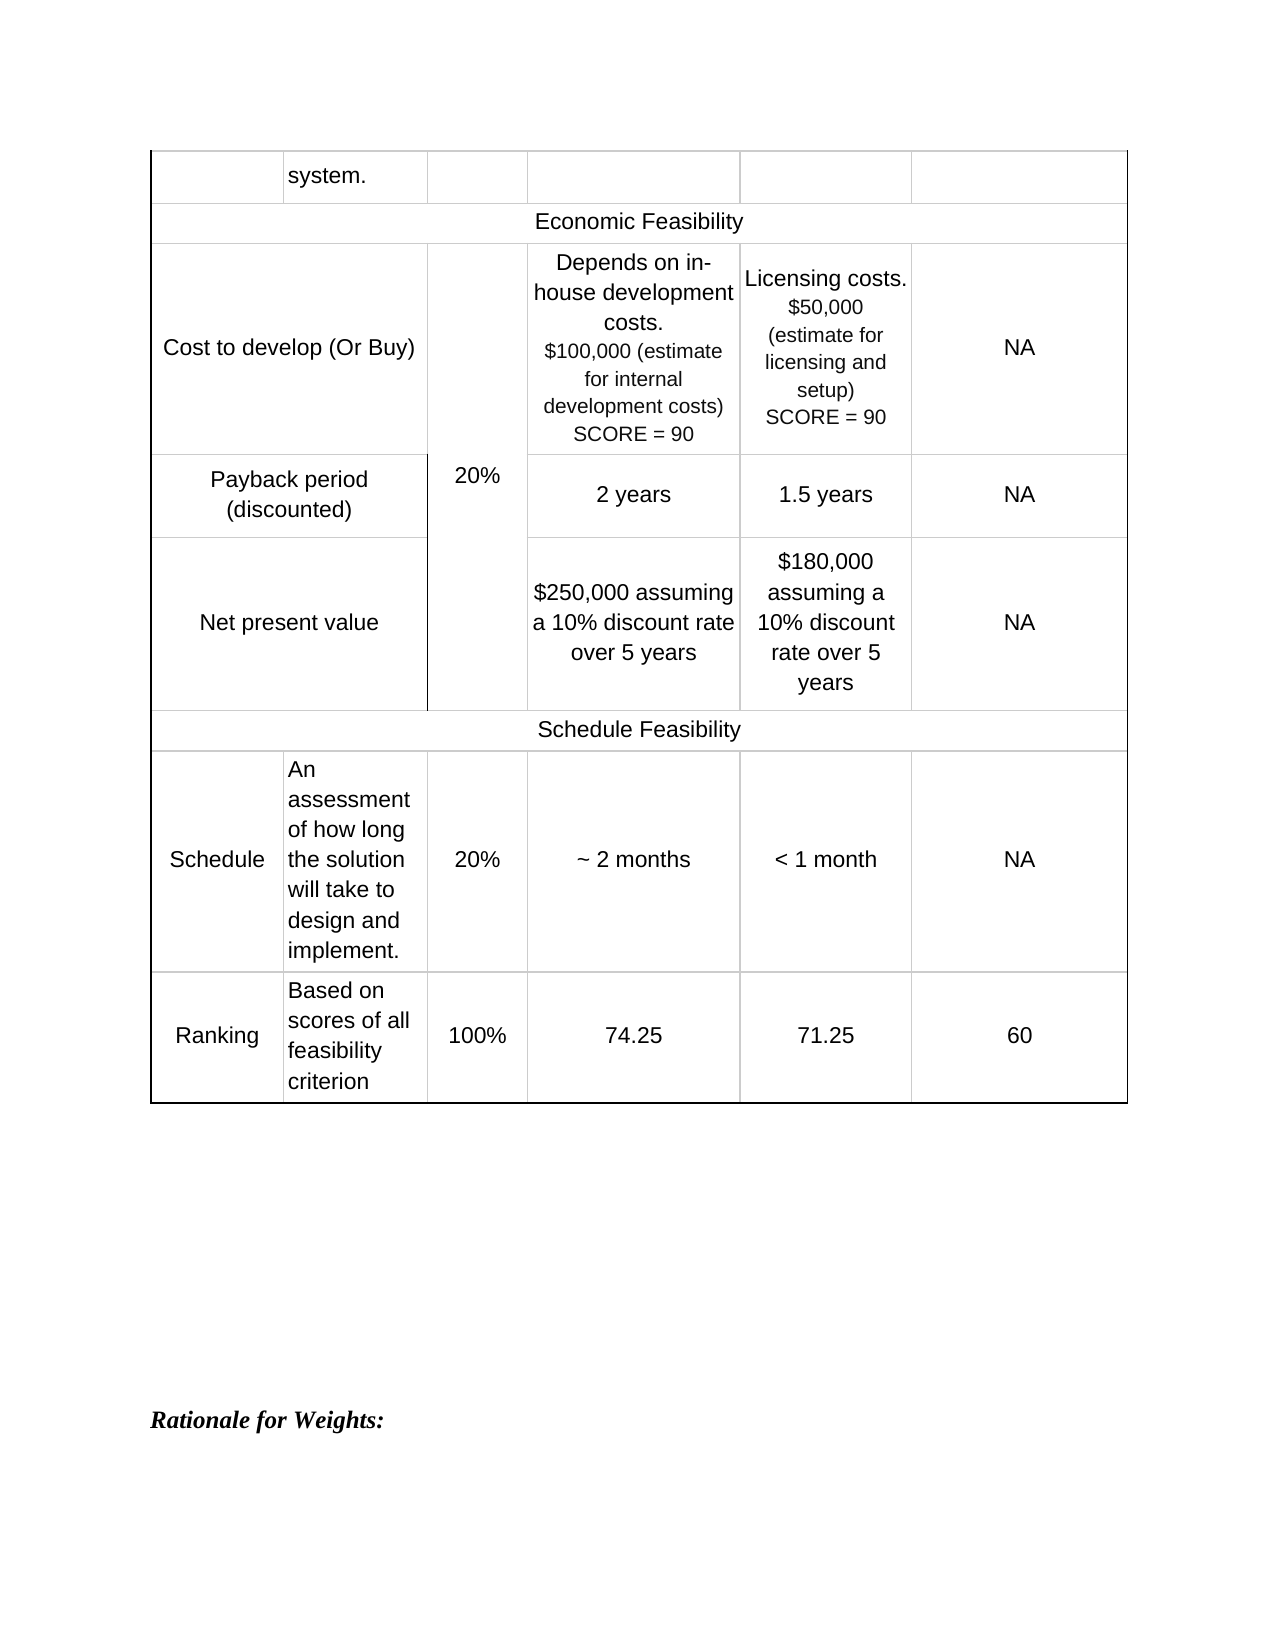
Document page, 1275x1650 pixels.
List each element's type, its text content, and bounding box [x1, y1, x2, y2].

text Rationale for Weights: [150, 1405, 1125, 1434]
